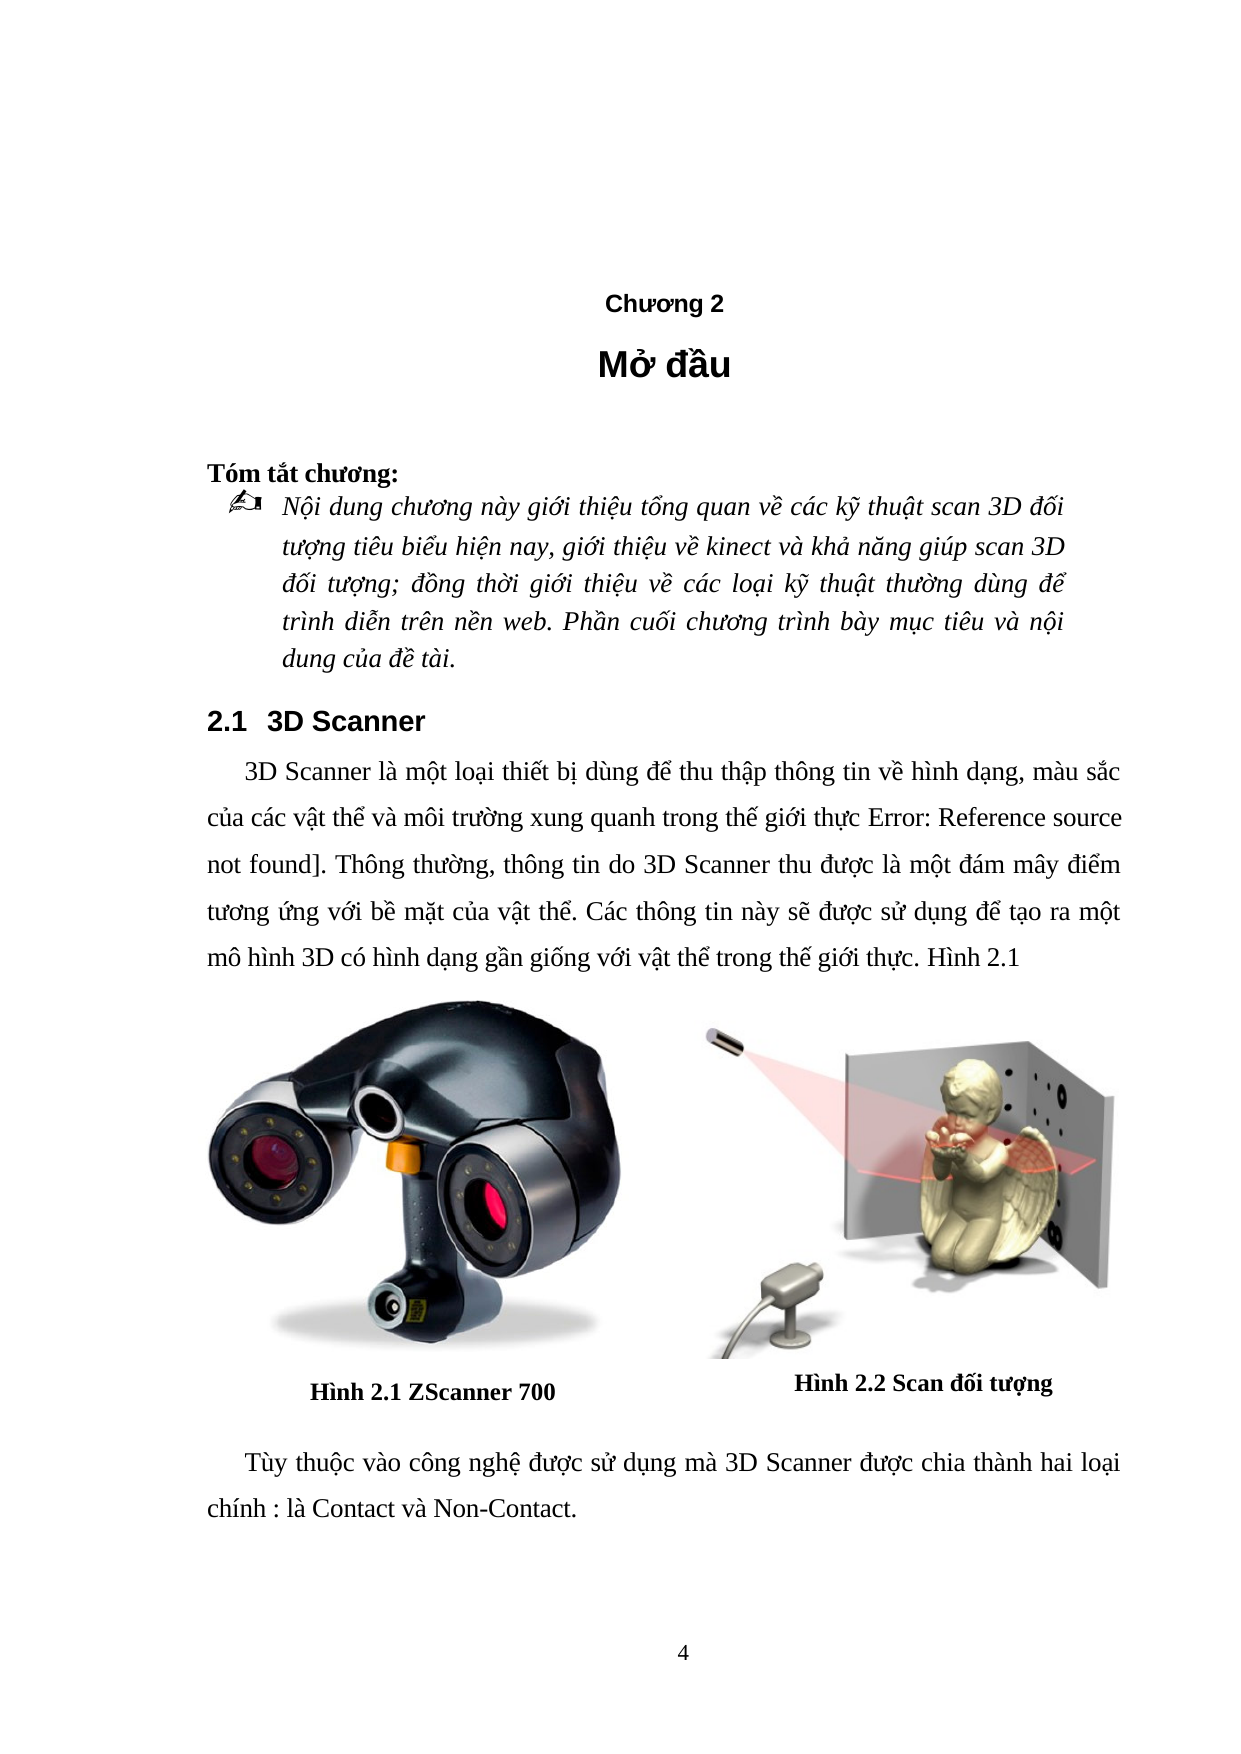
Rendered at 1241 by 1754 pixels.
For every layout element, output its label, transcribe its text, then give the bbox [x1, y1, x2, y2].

picture [190, 993, 641, 1359]
text Tóm tắt chương: [207, 457, 1122, 488]
text Tùy thuộc vào công nghệ được sử dụng mà 3D Scanner được chia thành hai loại chính : là Contact và Non-Contact. [207, 1390, 1122, 1523]
subtitle 3D Scanner [207, 704, 1122, 738]
picture [693, 1002, 1119, 1359]
text Nội dung chương này giới thiệu tổng quan về các kỹ thuật scan 3D đối tượng tiêu biểu hiện nay, giới thiệu về kinect và khả năng giúp scan 3D đối tượng; đồng thời giới thiệu về các loại kỹ thuật thường dùng để trình diễn trên nền web. Phần cuối chương trình bày mục tiêu và nội dung của đề tài. [244, 488, 1066, 673]
subtitle Mở đầu [207, 278, 1122, 385]
